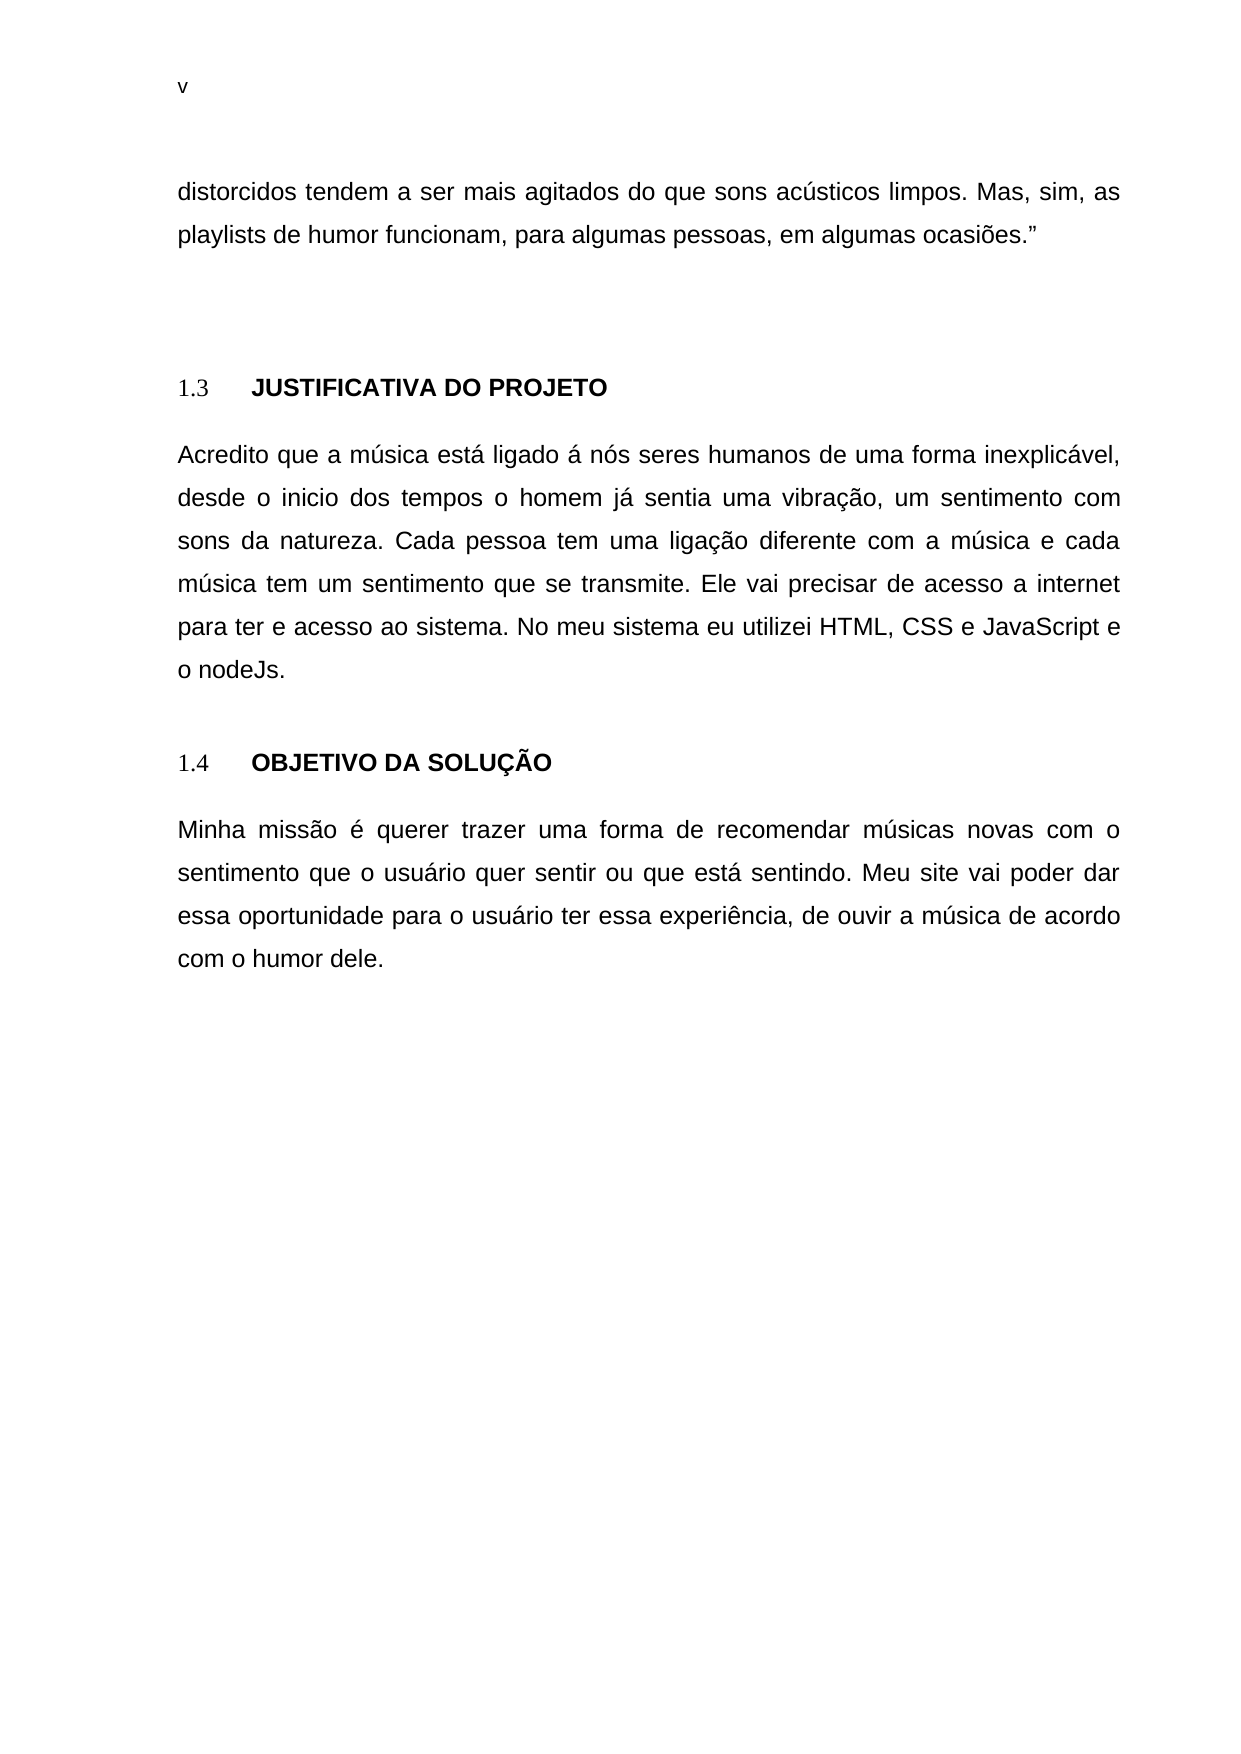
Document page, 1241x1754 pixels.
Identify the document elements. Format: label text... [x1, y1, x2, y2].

subtitle objetivo da solução [177, 748, 1122, 777]
subtitle justificativa do projeto [177, 373, 1122, 402]
text Acredito que a música está ligado á nós seres humanos de uma forma inexplicável, desde o inicio dos tempos o homem já sentia uma vibração, um sentimento com sons da natureza. Cada pessoa tem uma ligação diferente com a música e cada música tem um sentimento que se transmite. Ele vai precisar de acesso a internet para ter e acesso ao sistema. No meu sistema eu utilizei HTML, CSS e JavaScript e o nodeJs. [177, 439, 1122, 684]
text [177, 177, 1122, 249]
text Minha missão é querer trazer uma forma de recomendar músicas novas com o sentimento que o usuário quer sentir ou que está sentindo. Meu site vai poder dar essa oportunidade para o usuário ter essa experiência, de ouvir a música de acordo com o humor dele. [177, 815, 1122, 973]
